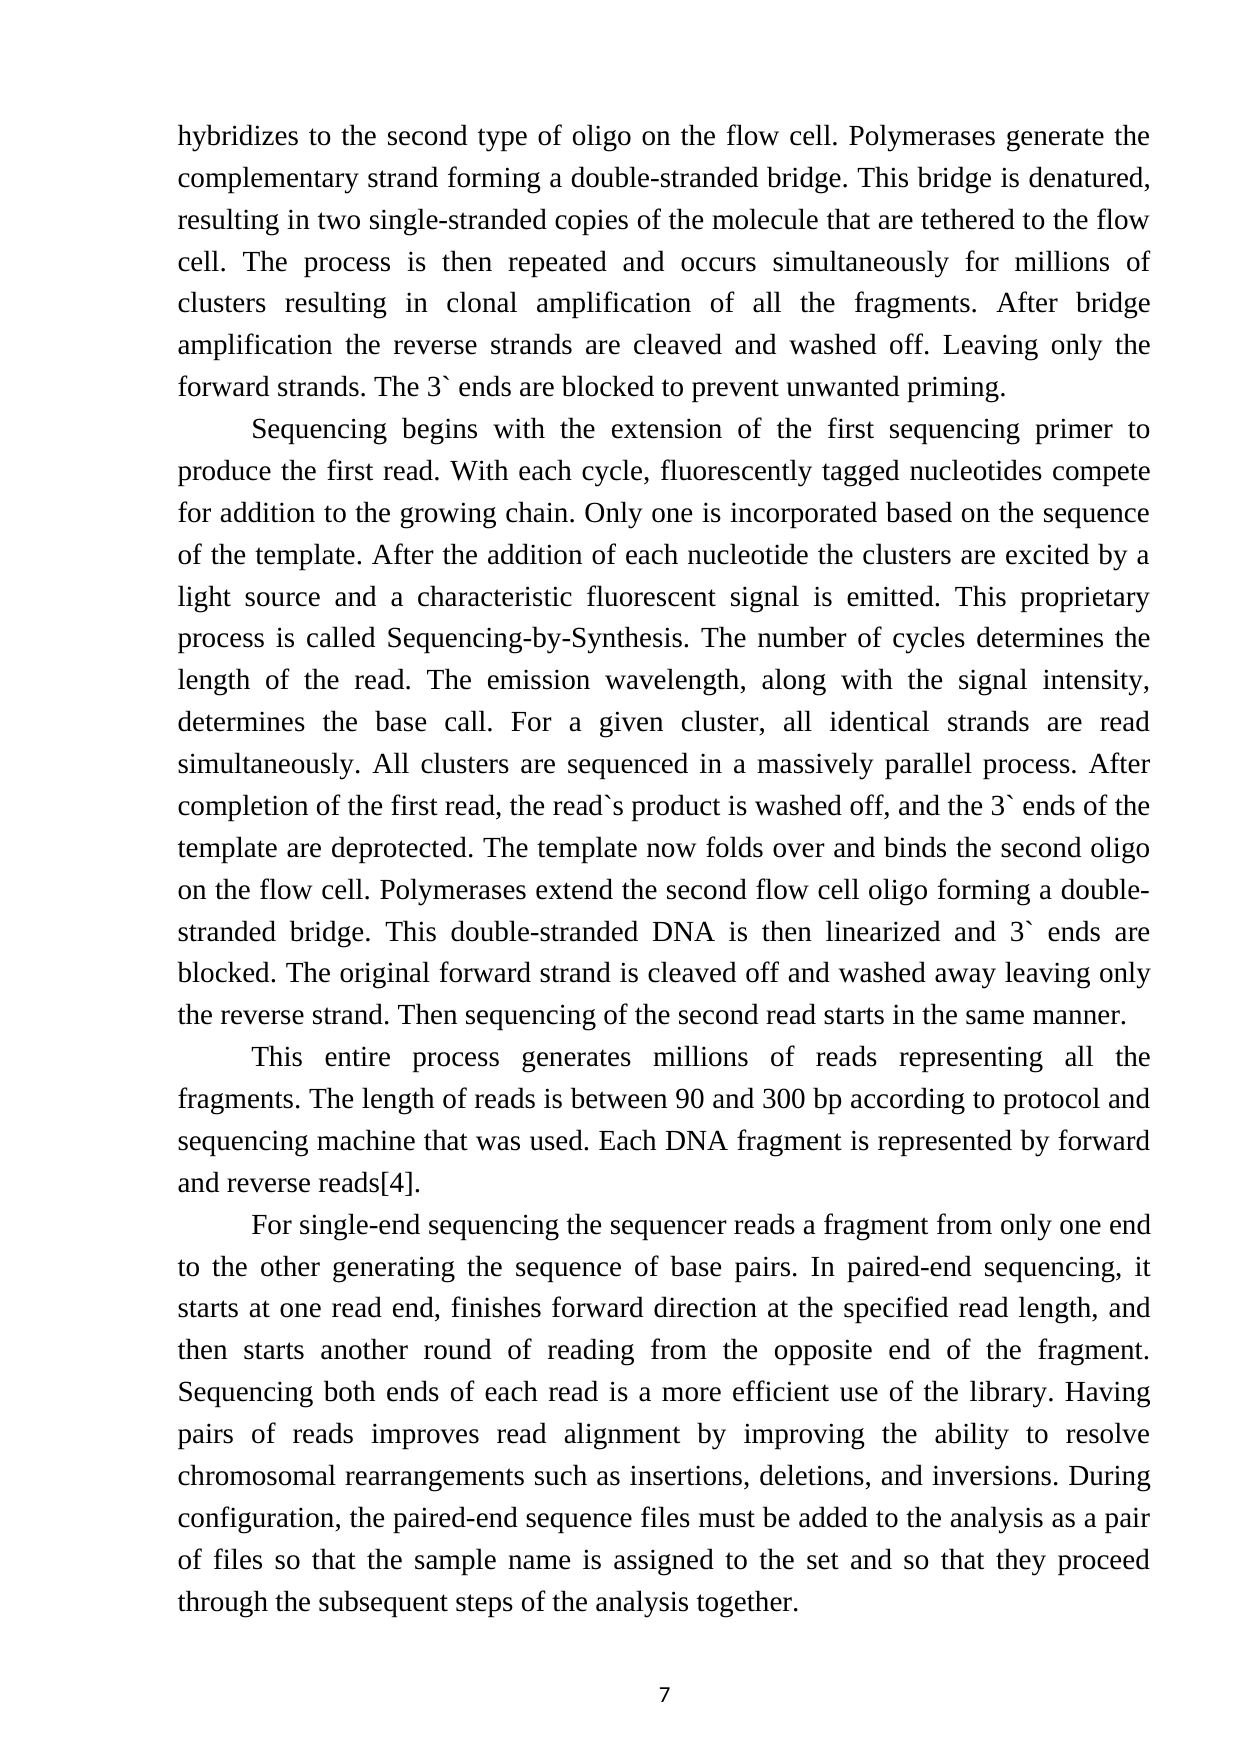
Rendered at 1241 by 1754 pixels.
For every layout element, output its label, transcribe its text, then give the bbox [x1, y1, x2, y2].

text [177, 118, 1152, 403]
text For single-end sequencing the sequencer reads a fragment from only one end to the other generating the sequence of base pairs. In paired-end sequencing, it starts at one read end, finishes forward direction at the specified read length, and then starts another round of reading from the opposite end of the fragment. Sequencing both ends of each read is a more efficient use of the library. Having pairs of reads improves read alignment by improving the ability to resolve chromosomal rearrangements such as insertions, deletions, and inversions. During configuration, the paired-end sequence files must be added to the analysis as a pair of files so that the sample name is assigned to the set and so that they proceed through the subsequent steps of the analysis together. [177, 1207, 1152, 1617]
text Sequencing begins with the extension of the first sequencing primer to produce the first read. With each cycle, fluorescently tagged nucleotides compete for addition to the growing chain. Only one is incorporated based on the sequence of the template. After the addition of each nucleotide the clusters are excited by a light source and a characteristic fluorescent signal is emitted. This proprietary process is called Sequencing-by-Synthesis. The number of cycles determines the length of the read. The emission wavelength, along with the signal intensity, determines the base call. For a given cluster, all identical strands are read simultaneously. All clusters are sequenced in a massively parallel process. After completion of the first read, the read`s product is washed off, and the 3` ends of the template are deprotected. The template now folds over and binds the second oligo on the flow cell. Polymerases extend the second flow cell oligo forming a double-stranded bridge. This double-stranded DNA is then linearized and 3` ends are blocked. The original forward strand is cleaved off and washed away leaving only the reverse strand. Then sequencing of the second read starts in the same manner. [177, 411, 1152, 1031]
text This entire process generates millions of reads representing all the fragments. The length of reads is between 90 and 300 bp according to protocol and sequencing machine that was used. Each DNA fragment is represented by forward and reverse reads[4]. [177, 1039, 1152, 1198]
